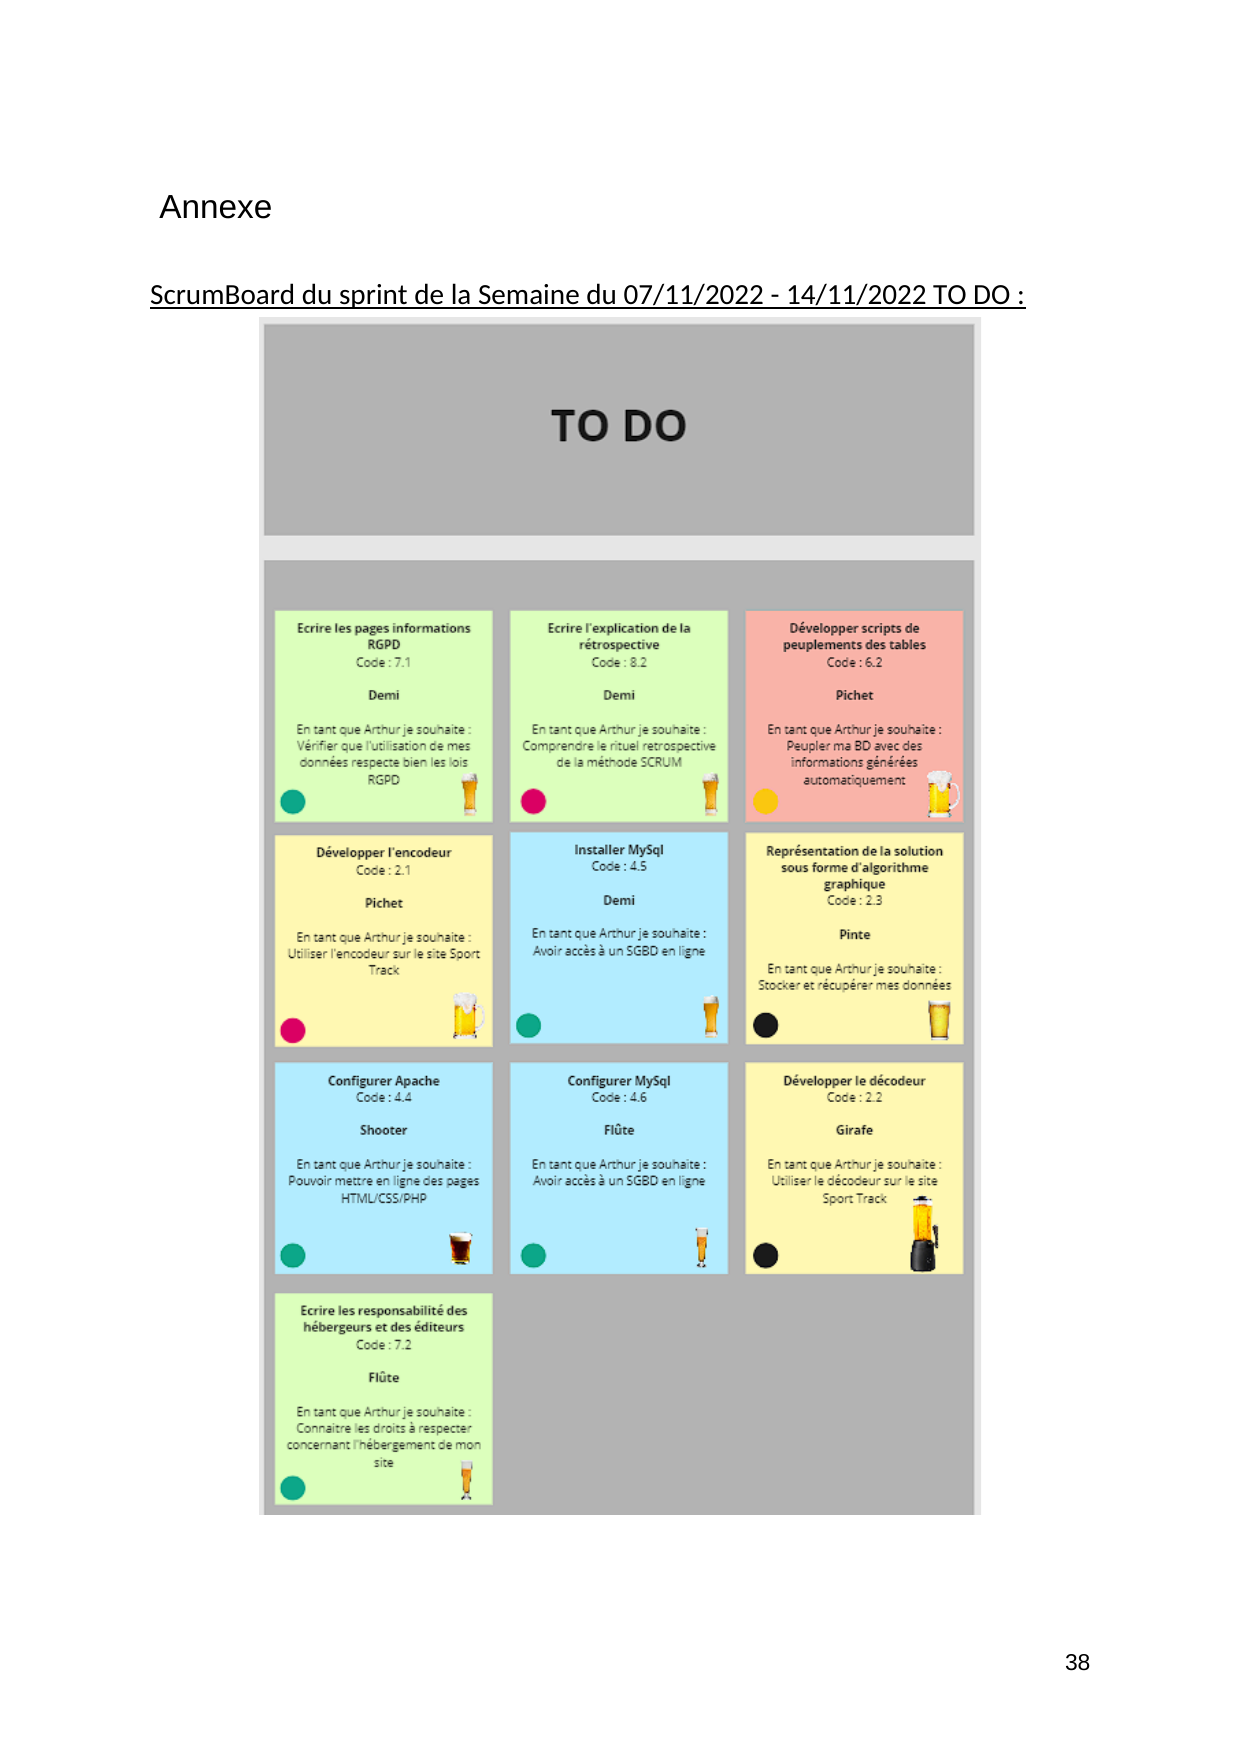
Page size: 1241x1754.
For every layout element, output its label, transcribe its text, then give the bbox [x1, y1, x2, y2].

subtitle Annexe [150, 187, 1090, 226]
text ScrumBoard du sprint de la Semaine du 07/11/2022 - 14/11/2022 TO DO : [150, 276, 1090, 312]
picture [259, 317, 982, 1515]
